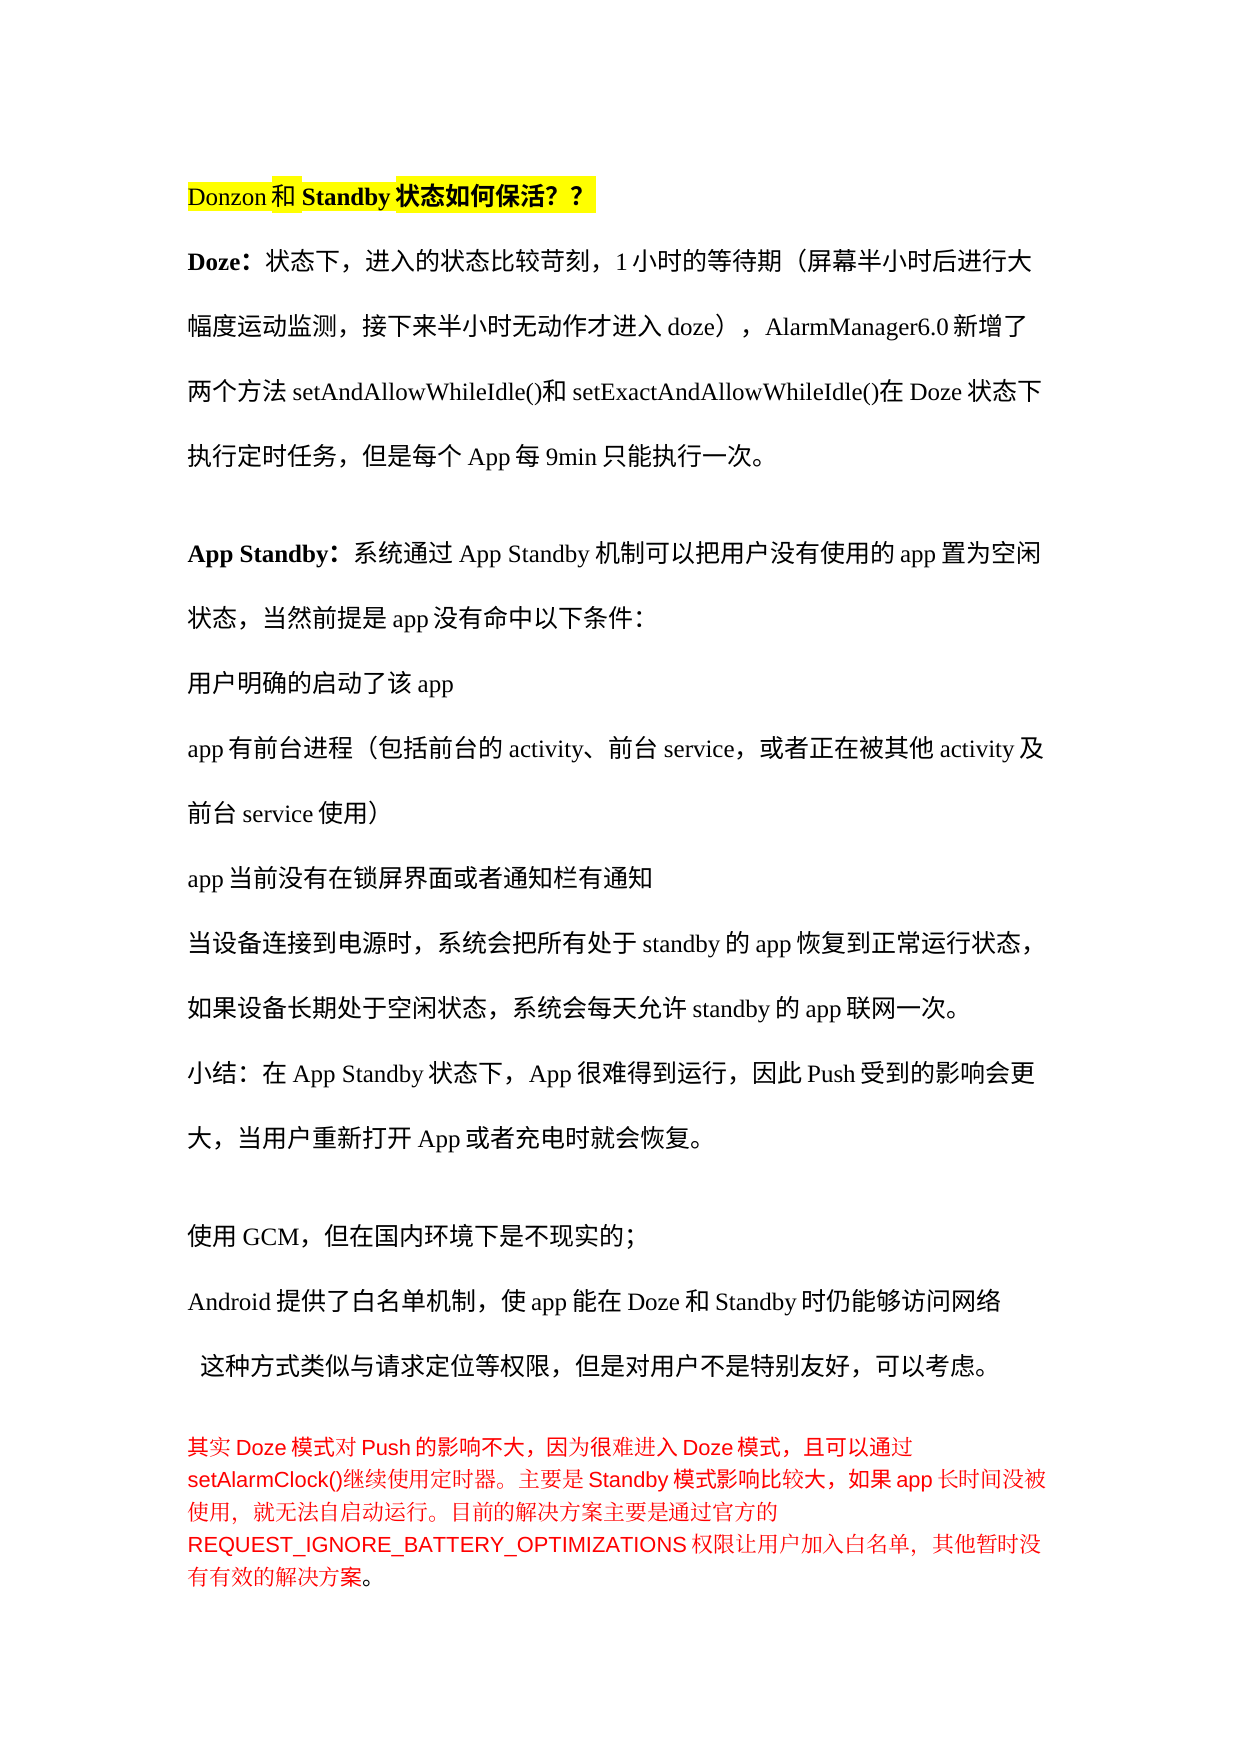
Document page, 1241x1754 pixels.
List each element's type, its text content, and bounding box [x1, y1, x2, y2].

text 当设备连接到电源时，系统会把所有处于standby的app恢复到正常运行状态，如果设备长期处于空闲状态，系统会每天允许standby的app联网一次。 [187, 909, 1053, 1039]
text Donzon和Standby状态如何保活？？ [187, 162, 1053, 227]
text 使用GCM，但在国内环境下是不现实的； [187, 1202, 1053, 1267]
text app当前没有在锁屏界面或者通知栏有通知 [187, 844, 1053, 909]
text Android提供了白名单机制，使app能在Doze和Standby时仍能够访问网络 [187, 1267, 1053, 1332]
text 用户明确的启动了该app [187, 649, 1053, 714]
text 其实Doze模式对Push的影响不大，因为很难进入Doze模式，且可以通过setAlarmClock()继续使用定时器。主要是Standby模式影响比较大，如果app长时间没被使用，就无法自启动运行。目前的解决方案主要是通过官方的REQUEST_IGNORE_BATTERY_OPTIMIZATIONS权限让用户加入白名单，其他暂时没有有效的解决方案。 [187, 1429, 1053, 1592]
text Doze：状态下，进入的状态比较苛刻，1小时的等待期（屏幕半小时后进行大幅度运动监测，接下来半小时无动作才进入doze），AlarmManager6.0新增了两个方法setAndAllowWhileIdle()和setExactAndAllowWhileIdle()在Doze状态下执行定时任务，但是每个App每9min只能执行一次。 [187, 227, 1053, 487]
text app有前台进程（包括前台的activity、前台service，或者正在被其他activity及前台service使用） [187, 714, 1053, 844]
text 这种方式类似与请求定位等权限，但是对用户不是特别友好，可以考虑。 [187, 1332, 1053, 1397]
text App Standby：系统通过App Standby机制可以把用户没有使用的app置为空闲状态，当然前提是app没有命中以下条件： [187, 519, 1053, 649]
text 小结：在App Standby状态下，App很难得到运行，因此Push受到的影响会更大，当用户重新打开App或者充电时就会恢复。 [187, 1039, 1053, 1169]
